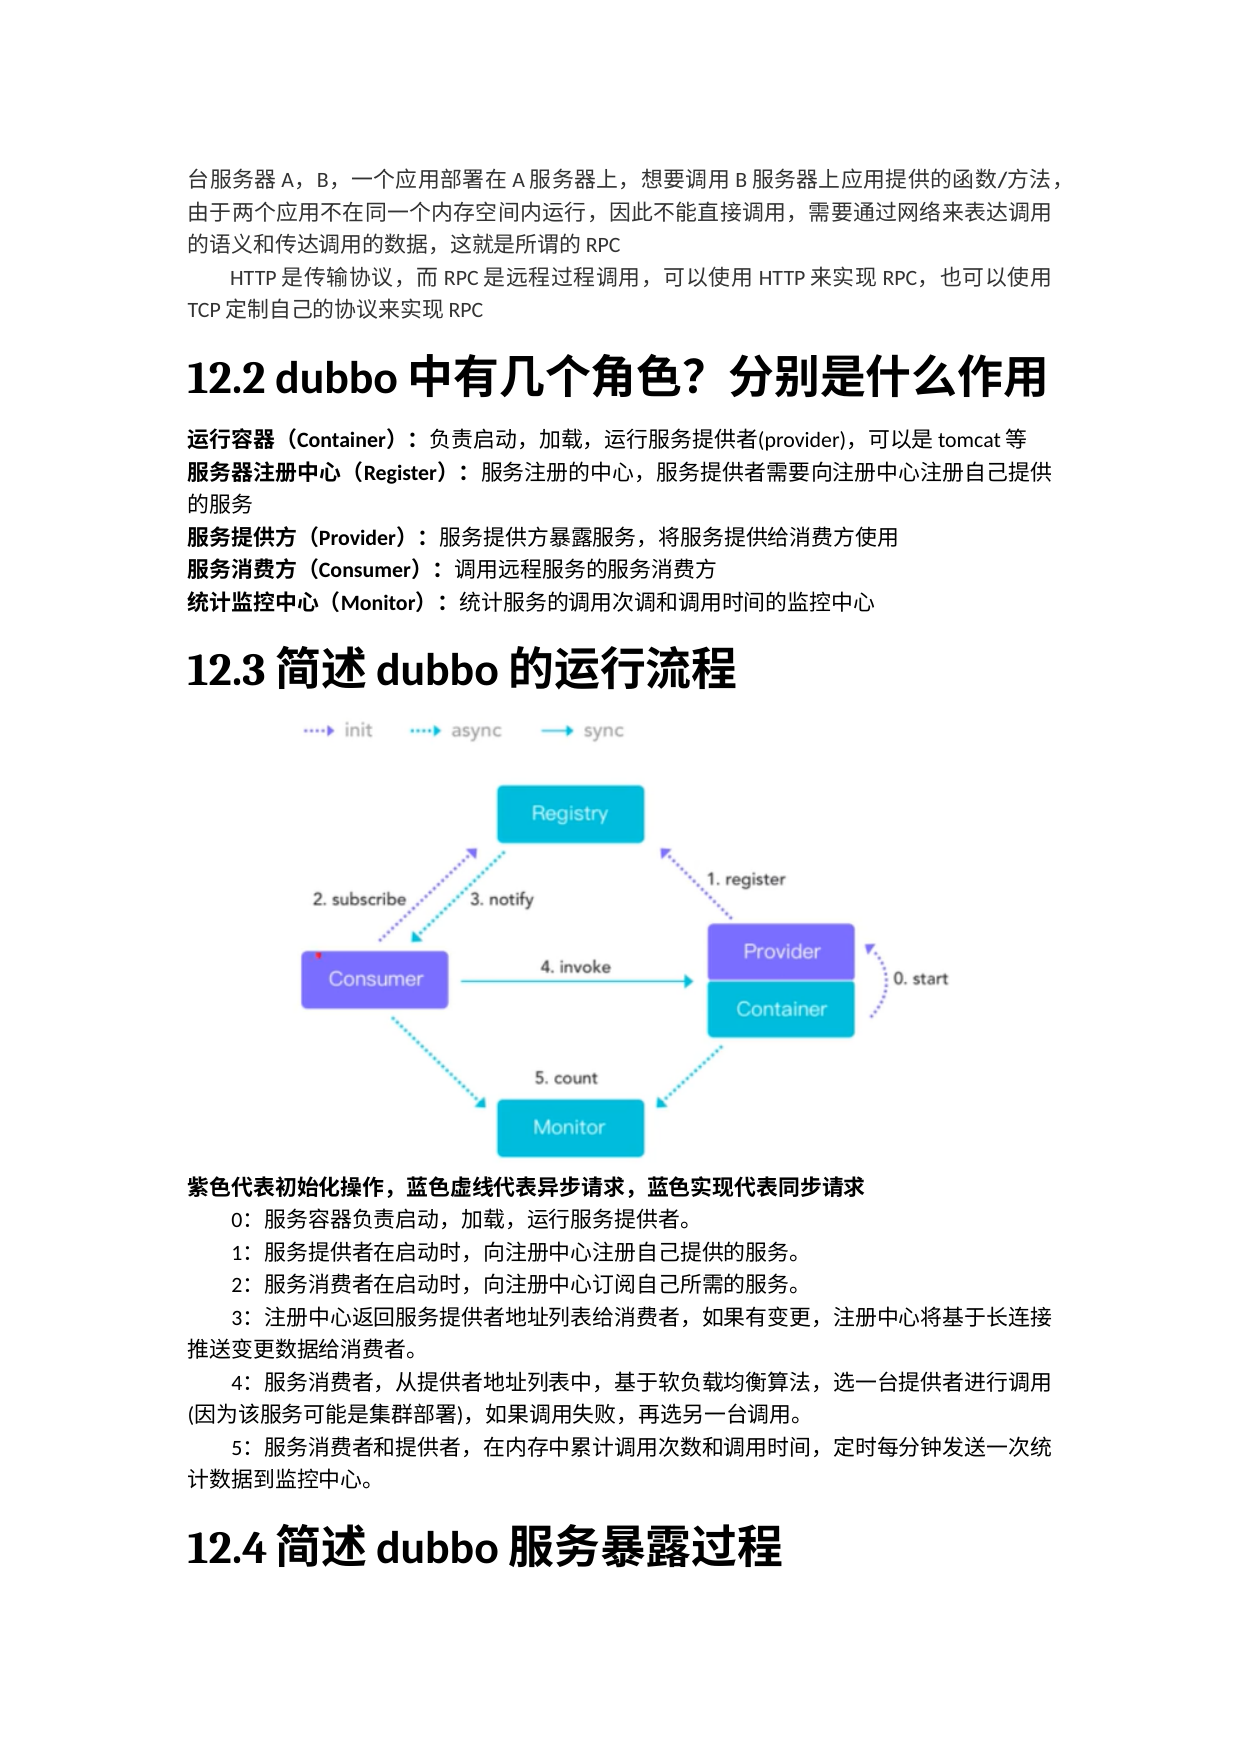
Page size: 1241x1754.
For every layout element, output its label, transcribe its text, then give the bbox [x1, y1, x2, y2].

text dubbo中有几个角色？分别是什么作用 [187, 324, 1053, 422]
text 服务消费方（Consumer）：调用远程服务的服务消费方 [187, 552, 1053, 584]
text 紫色代表初始化操作，蓝色虚线代表异步请求，蓝色实现代表同步请求 [187, 1169, 1053, 1202]
text 服务器注册中心（Register）：服务注册的中心，服务提供者需要向注册中心注册自己提供的服务 [187, 454, 1053, 519]
text 服务提供方（Provider）：服务提供方暴露服务，将服务提供给消费方使用 [187, 519, 1053, 552]
text 2：服务消费者在启动时，向注册中心订阅自己所需的服务。 [187, 1267, 1053, 1299]
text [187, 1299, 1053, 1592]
picture [285, 714, 955, 1165]
text 统计监控中心（Monitor）：统计服务的调用次调和调用时间的监控中心 [187, 584, 1053, 617]
text 0：服务容器负责启动，加载，运行服务提供者。 [187, 1202, 1053, 1234]
text 1：服务提供者在启动时，向注册中心注册自己提供的服务。 [187, 1234, 1053, 1267]
text 运行容器（Container）：负责启动，加载，运行服务提供者(provider)，可以是tomcat等 [187, 422, 1053, 454]
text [187, 162, 1053, 259]
text HTTP是传输协议，而RPC是远程过程调用，可以使用HTTP来实现RPC，也可以使用TCP定制自己的协议来实现RPC [187, 259, 1053, 324]
text 简述dubbo的运行流程 [187, 617, 1053, 714]
